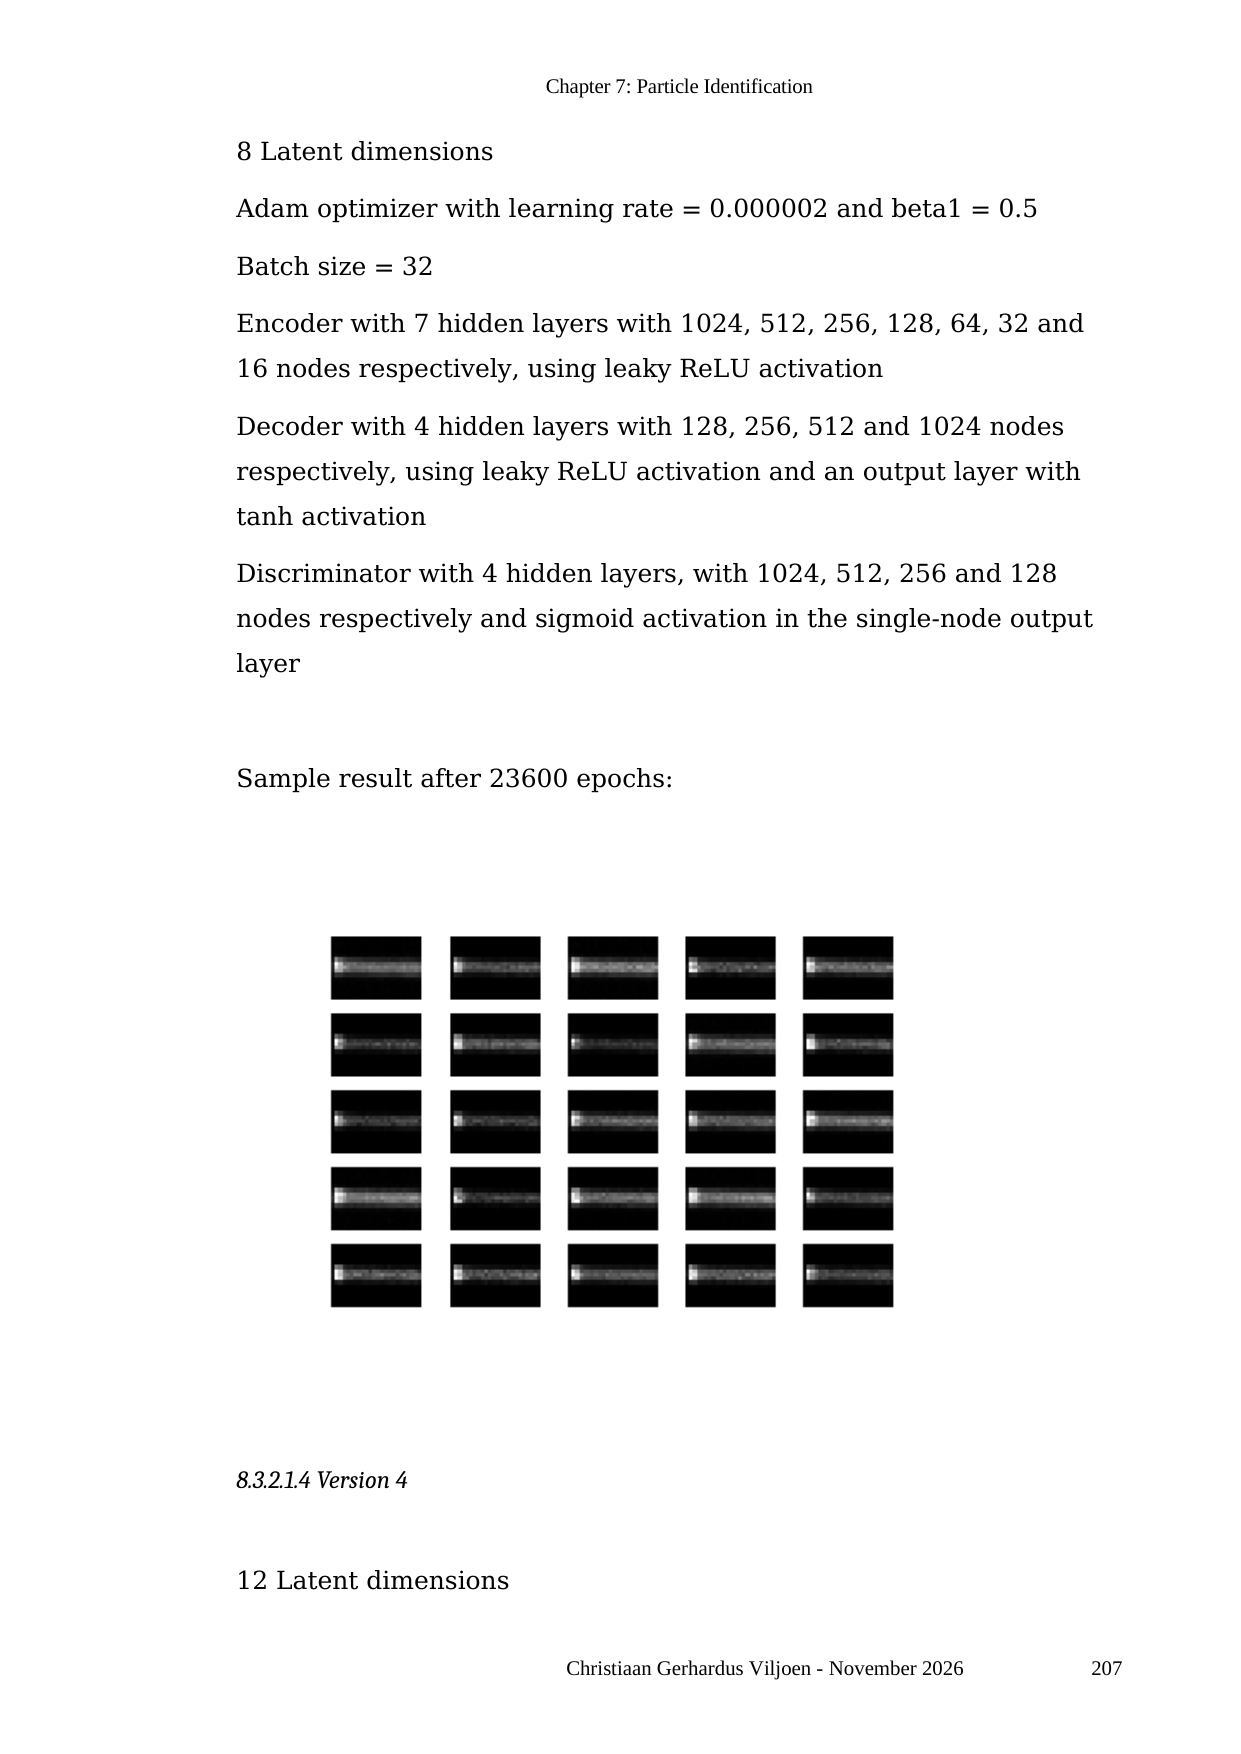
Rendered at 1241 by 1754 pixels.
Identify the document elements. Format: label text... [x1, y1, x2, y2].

text 8 Latent dimensions [236, 135, 1122, 165]
text Sample result after 23600 epochs: [236, 763, 1122, 793]
text 12 Latent dimensions [236, 1564, 1122, 1594]
text Discriminator with 4 hidden layers, with 1024, 512, 256 and 128 nodes respectively and sigmoid activation in the single-node output layer [236, 558, 1122, 678]
text Batch size = 32 [236, 250, 1122, 280]
subtitle Version 4 [236, 1466, 1122, 1494]
text Adam optimizer with learning rate = 0.000002 and beta1 = 0.5 [236, 193, 1122, 223]
text Encoder with 7 hidden layers with 1024, 512, 256, 128, 64, 32 and 16 nodes respectively, using leaky ReLU activation [236, 308, 1122, 383]
picture [236, 877, 972, 1369]
text Decoder with 4 hidden layers with 128, 256, 512 and 1024 nodes respectively, using leaky ReLU activation and an output layer with tanh activation [236, 410, 1122, 530]
